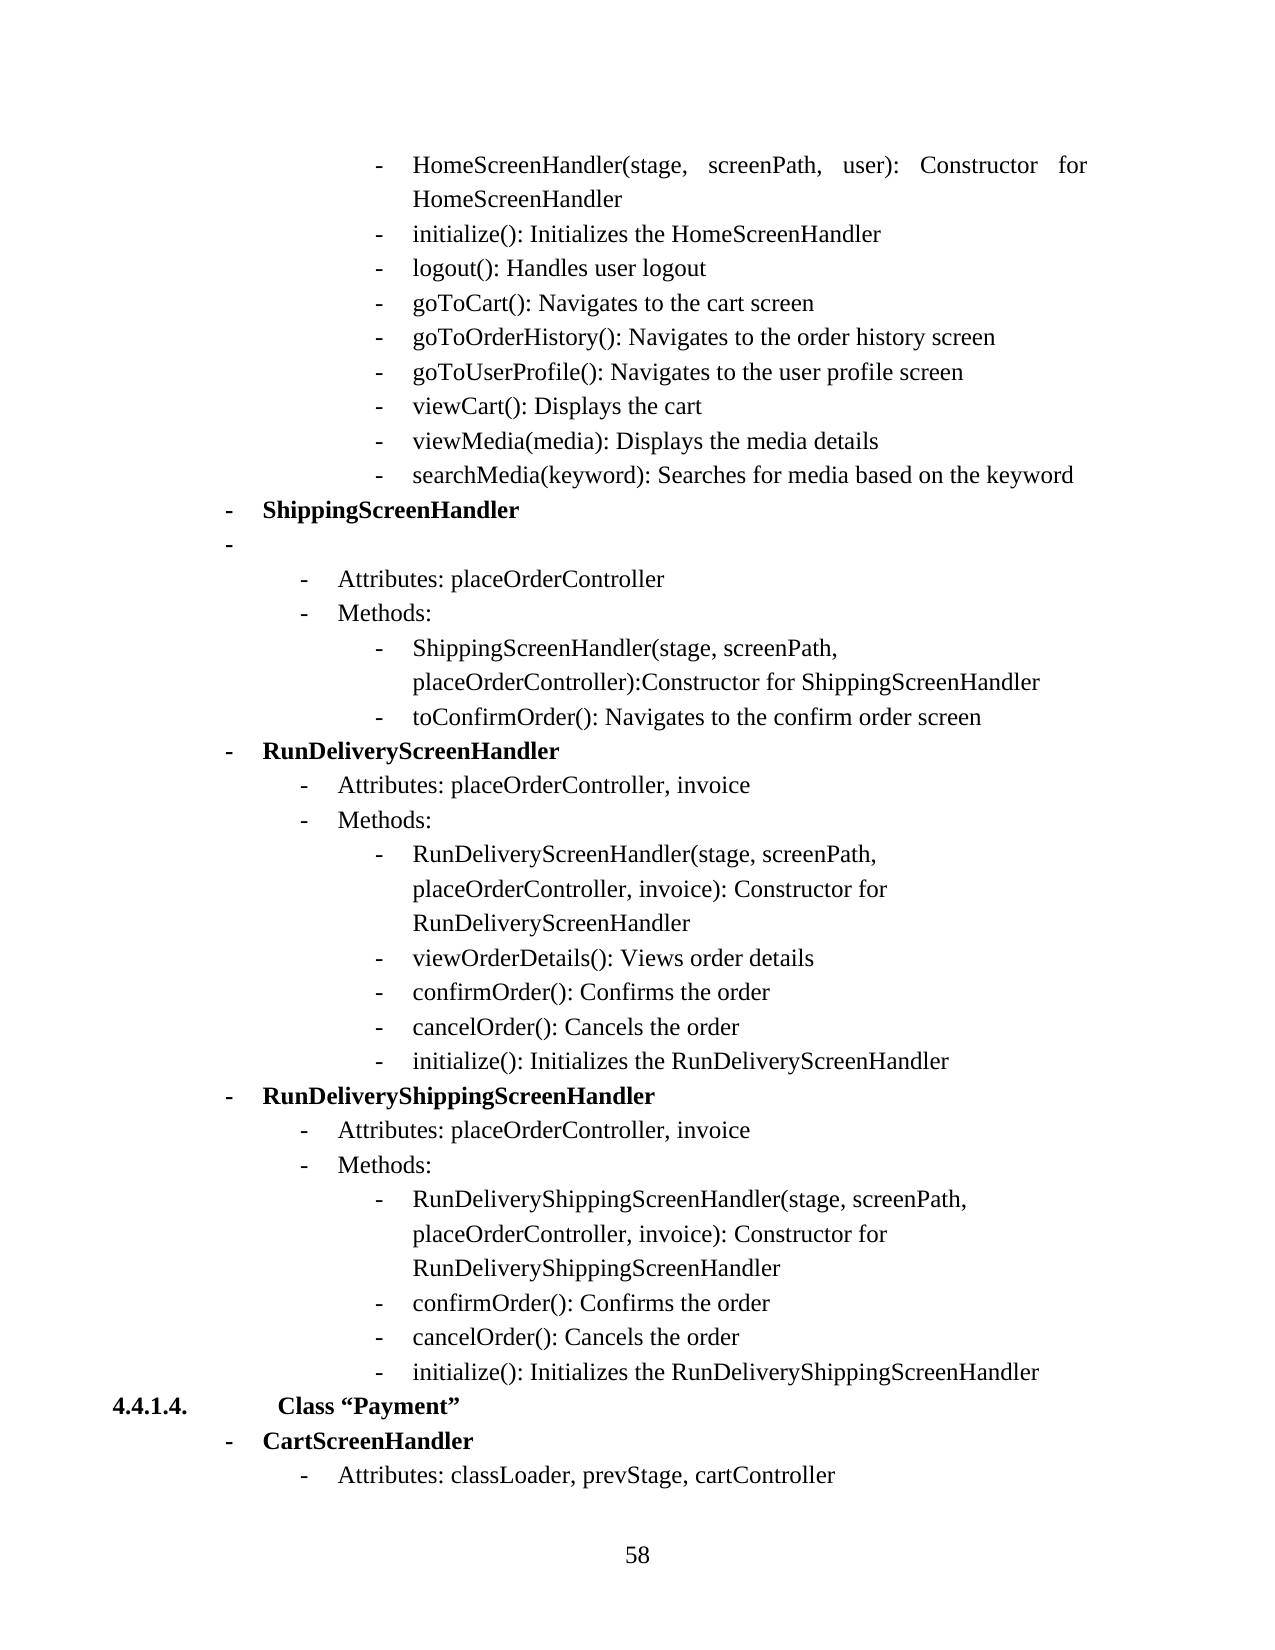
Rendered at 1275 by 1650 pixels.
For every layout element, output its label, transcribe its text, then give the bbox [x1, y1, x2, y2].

list viewCart(): Displays the cart [375, 391, 1087, 420]
list goToCart(): Navigates to the cart screen [375, 288, 1087, 317]
list Attributes: classLoader, prevStage, cartController [300, 1460, 1087, 1489]
list cancelOrder(): Cancels the order [375, 1322, 1087, 1351]
list Attributes: placeOrderController [300, 564, 1087, 592]
list Methods: [300, 598, 1087, 627]
list Methods: [300, 805, 1087, 834]
list initialize(): Initializes the RunDeliveryShippingScreenHandler [375, 1357, 1087, 1386]
list ShippingScreenHandler [225, 495, 1087, 523]
list HomeScreenHandler(stage, screenPath, user): Constructor for HomeScreenHandler [375, 150, 1087, 213]
list cancelOrder(): Cancels the order [375, 1012, 1087, 1041]
list RunDeliveryShippingScreenHandler [225, 1081, 1087, 1110]
list ShippingScreenHandler(stage, screenPath, placeOrderController):Constructor for ShippingScreenHandler [375, 633, 1087, 696]
list RunDeliveryScreenHandler [225, 736, 1087, 765]
list Attributes: placeOrderController, invoice [300, 1115, 1087, 1144]
list RunDeliveryShippingScreenHandler(stage, screenPath, placeOrderController, invoice): Constructor for RunDeliveryShippingScreenHandler [375, 1184, 1087, 1282]
list initialize(): Initializes the HomeScreenHandler [375, 219, 1087, 248]
list searchMedia(keyword): Searches for media based on the keyword [375, 460, 1087, 489]
list goToUserProfile(): Navigates to the user profile screen [375, 357, 1087, 386]
list confirmOrder(): Confirms the order [375, 1288, 1087, 1317]
list Class “Payment” [187, 1391, 1087, 1420]
list initialize(): Initializes the RunDeliveryScreenHandler [375, 1046, 1087, 1075]
list viewOrderDetails(): Views order details [375, 943, 1087, 972]
list logout(): Handles user logout [375, 253, 1087, 282]
list Attributes: placeOrderController, invoice [300, 771, 1087, 799]
list goToOrderHistory(): Navigates to the order history screen [375, 322, 1087, 351]
list toConfirmOrder(): Navigates to the confirm order screen [375, 702, 1087, 730]
list RunDeliveryScreenHandler(stage, screenPath, placeOrderController, invoice): Constructor for RunDeliveryScreenHandler [375, 839, 1087, 937]
list confirmOrder(): Confirms the order [375, 977, 1087, 1006]
list viewMedia(media): Displays the media details [375, 426, 1087, 454]
list CartScreenHandler [225, 1426, 1087, 1454]
list Methods: [300, 1150, 1087, 1179]
